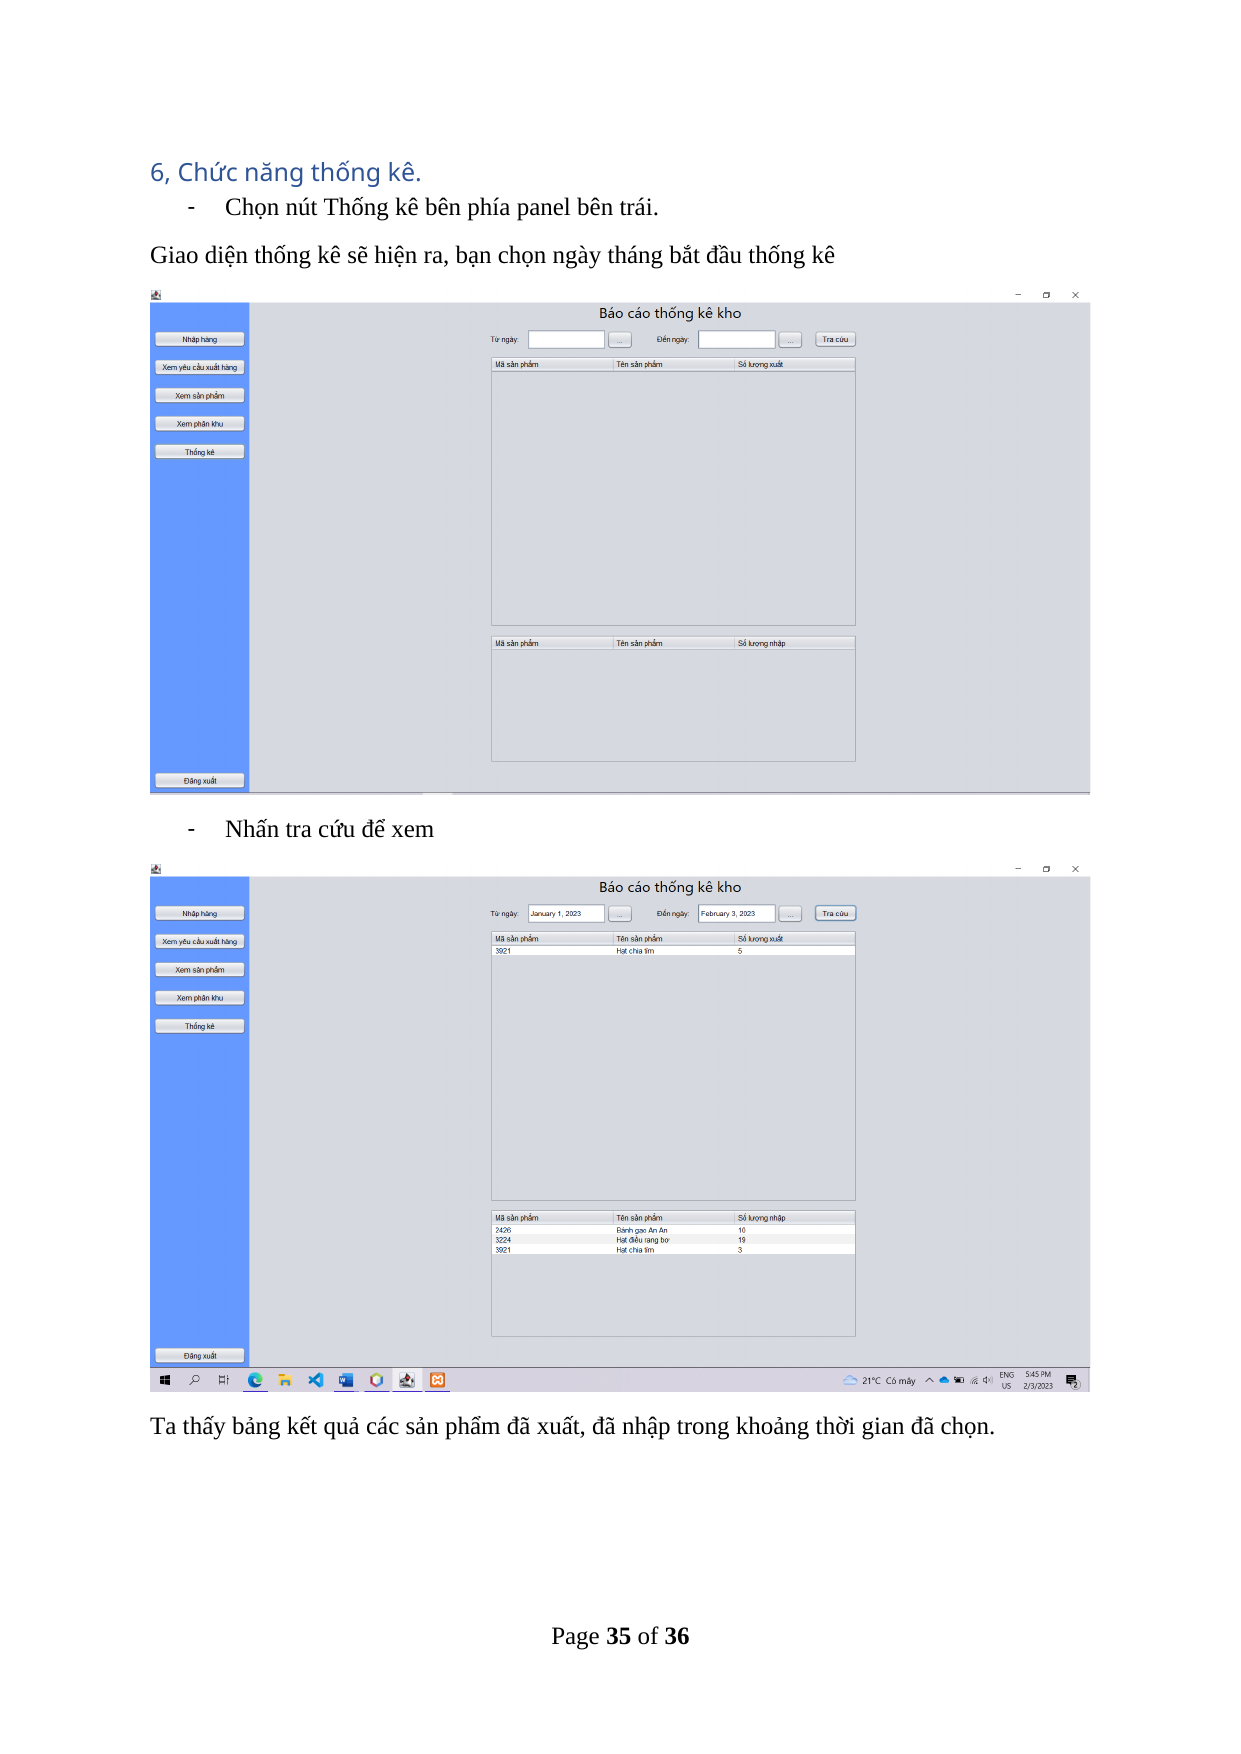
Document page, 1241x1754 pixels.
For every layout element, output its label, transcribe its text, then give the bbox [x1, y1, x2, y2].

text Ta thấy bảng kết quả các sản phẩm đã xuất, đã nhập trong khoảng thời gian đã chọn. [150, 1411, 1090, 1439]
list Nhấn tra cứu để xem [187, 813, 1090, 844]
text Giao diện thống kê sẽ hiện ra, bạn chọn ngày tháng bắt đầu thống kê [150, 241, 1090, 269]
list Chọn nút Thống kê bên phía panel bên trái. [187, 191, 1090, 221]
picture [150, 863, 1091, 1392]
picture [150, 288, 1091, 795]
subtitle 6, Chức năng thống kê. [150, 154, 1090, 188]
